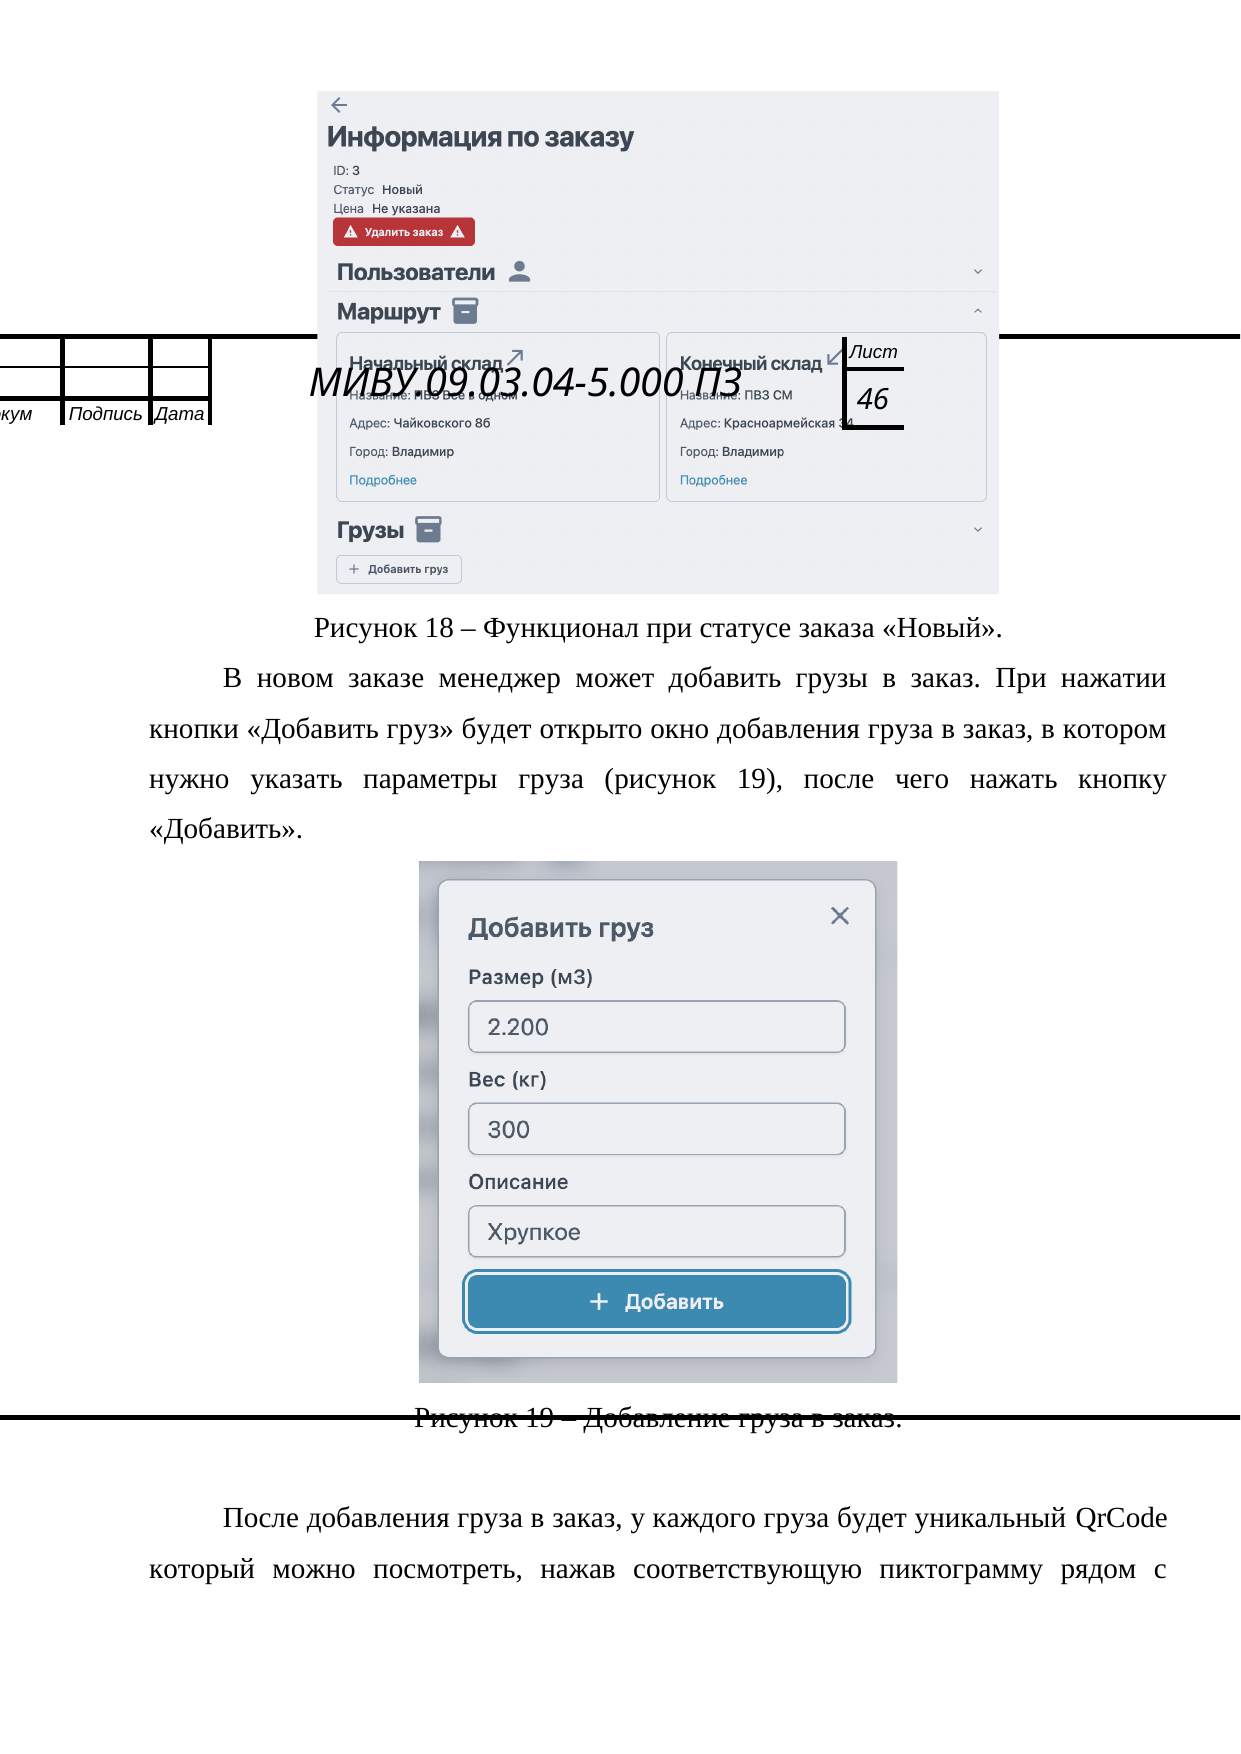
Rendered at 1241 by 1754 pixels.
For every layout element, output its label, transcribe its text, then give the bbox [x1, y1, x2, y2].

picture [418, 861, 898, 1383]
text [149, 1500, 1168, 1584]
text В новом заказе менеджер может добавить грузы в заказ. При нажатии кнопки «Добавить груз» будет открыто окно добавления груза в заказ, в котором нужно указать параметры груза (рисунок 19), после чего нажать кнопку «Добавить». [149, 661, 1168, 845]
picture [317, 91, 1000, 594]
